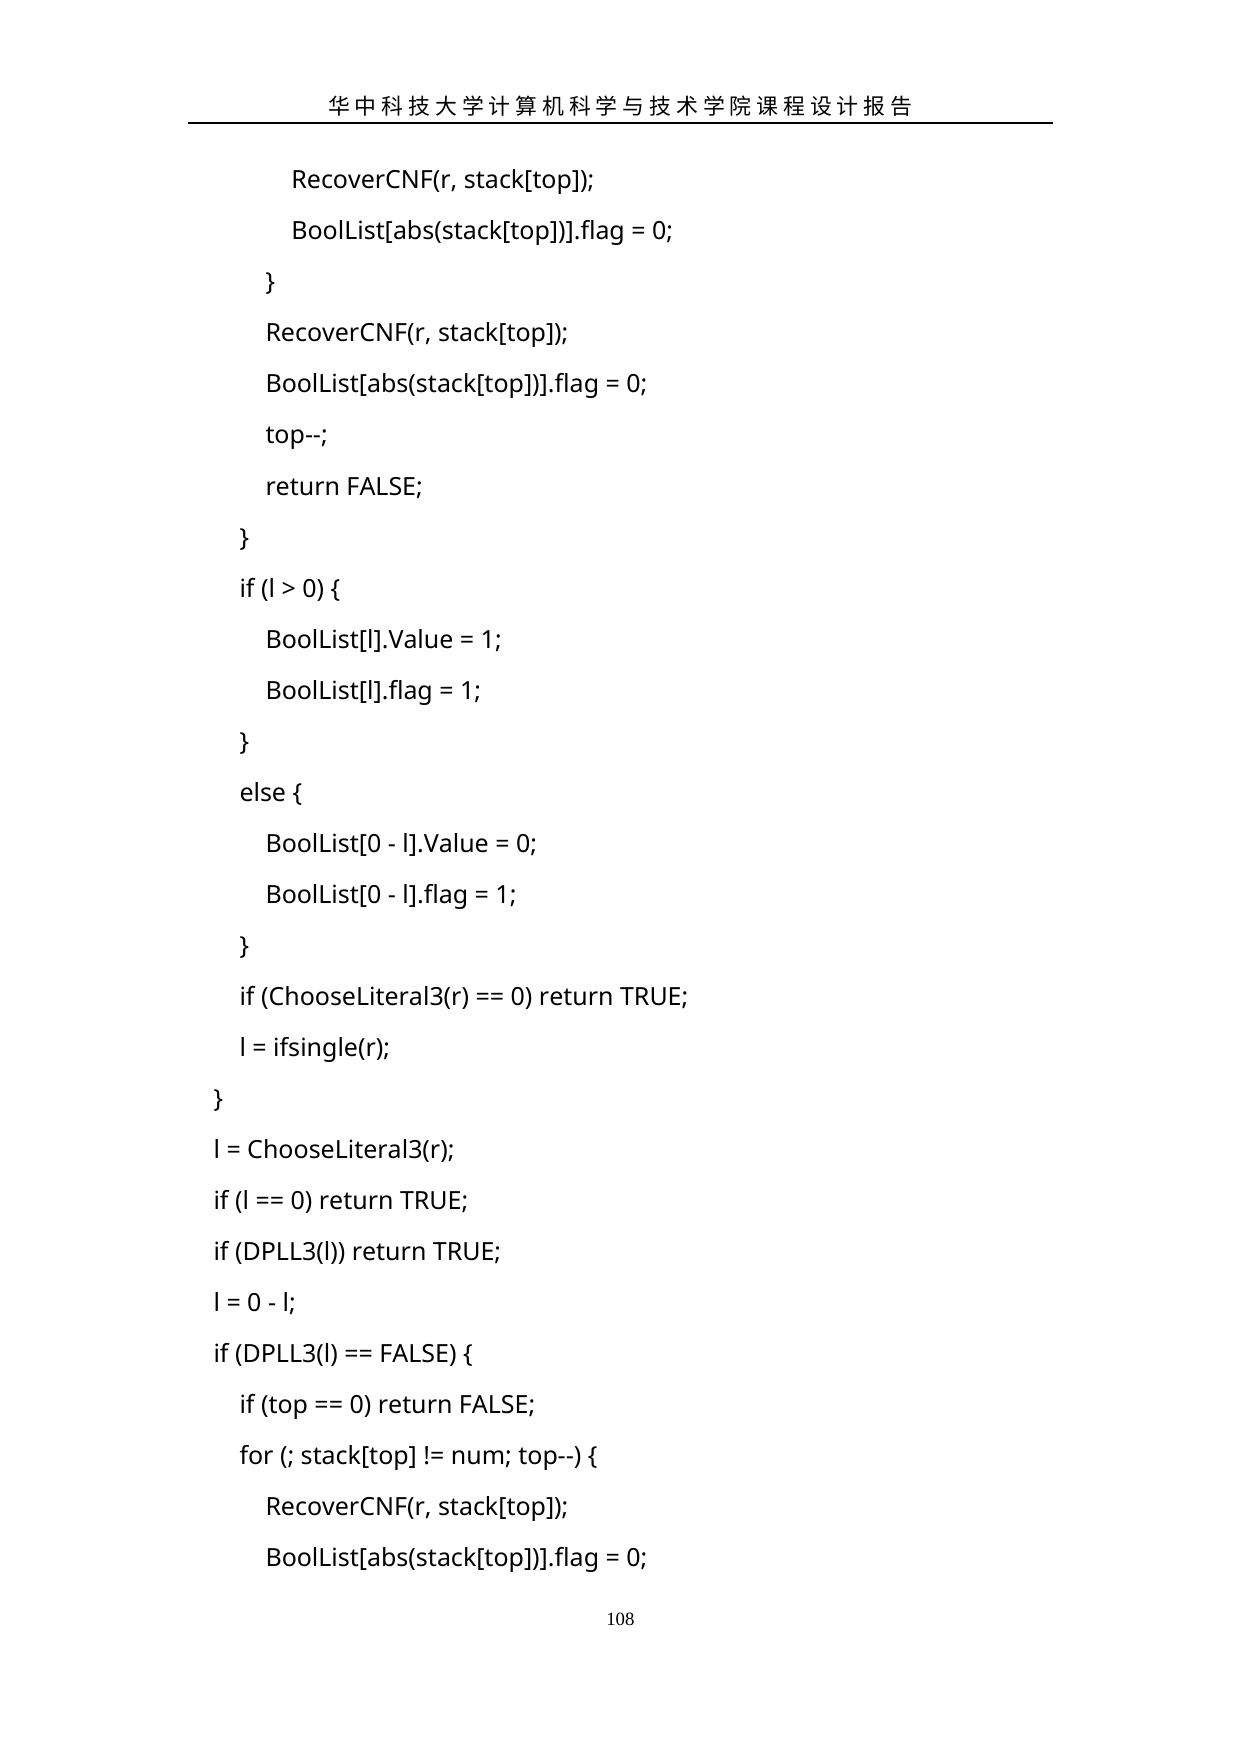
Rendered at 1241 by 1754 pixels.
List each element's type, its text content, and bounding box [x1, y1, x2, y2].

text RecoverCNF(r, stack[top]); [187, 162, 1053, 196]
text } [187, 1081, 1053, 1115]
text top--; [187, 417, 1053, 451]
text l = ifsingle(r); [187, 1030, 1053, 1064]
text if (l == 0) return TRUE; [187, 1183, 1053, 1217]
text } [187, 264, 1053, 298]
text else { [187, 774, 1053, 808]
text RecoverCNF(r, stack[top]); [187, 315, 1053, 349]
text BoolList[l].flag = 1; [187, 672, 1053, 706]
text if (DPLL3(l)) return TRUE; [187, 1234, 1053, 1268]
text } [187, 519, 1053, 553]
text l = ChooseLiteral3(r); [187, 1132, 1053, 1166]
text BoolList[0 - l].Value = 0; [187, 826, 1053, 859]
text if (ChooseLiteral3(r) == 0) return TRUE; [187, 979, 1053, 1013]
text if (top == 0) return FALSE; [187, 1387, 1053, 1421]
text for (; stack[top] != num; top--) { [187, 1438, 1053, 1472]
text BoolList[abs(stack[top])].flag = 0; [187, 213, 1053, 247]
text BoolList[abs(stack[top])].flag = 0; [187, 366, 1053, 400]
text BoolList[l].Value = 1; [187, 621, 1053, 655]
text } [187, 928, 1053, 962]
text } [187, 723, 1053, 757]
text RecoverCNF(r, stack[top]); [187, 1489, 1053, 1523]
text BoolList[0 - l].flag = 1; [187, 877, 1053, 911]
text return FALSE; [187, 468, 1053, 502]
text if (l > 0) { [187, 570, 1053, 604]
text BoolList[abs(stack[top])].flag = 0; [187, 1540, 1053, 1574]
text if (DPLL3(l) == FALSE) { [187, 1336, 1053, 1370]
text l = 0 - l; [187, 1285, 1053, 1319]
